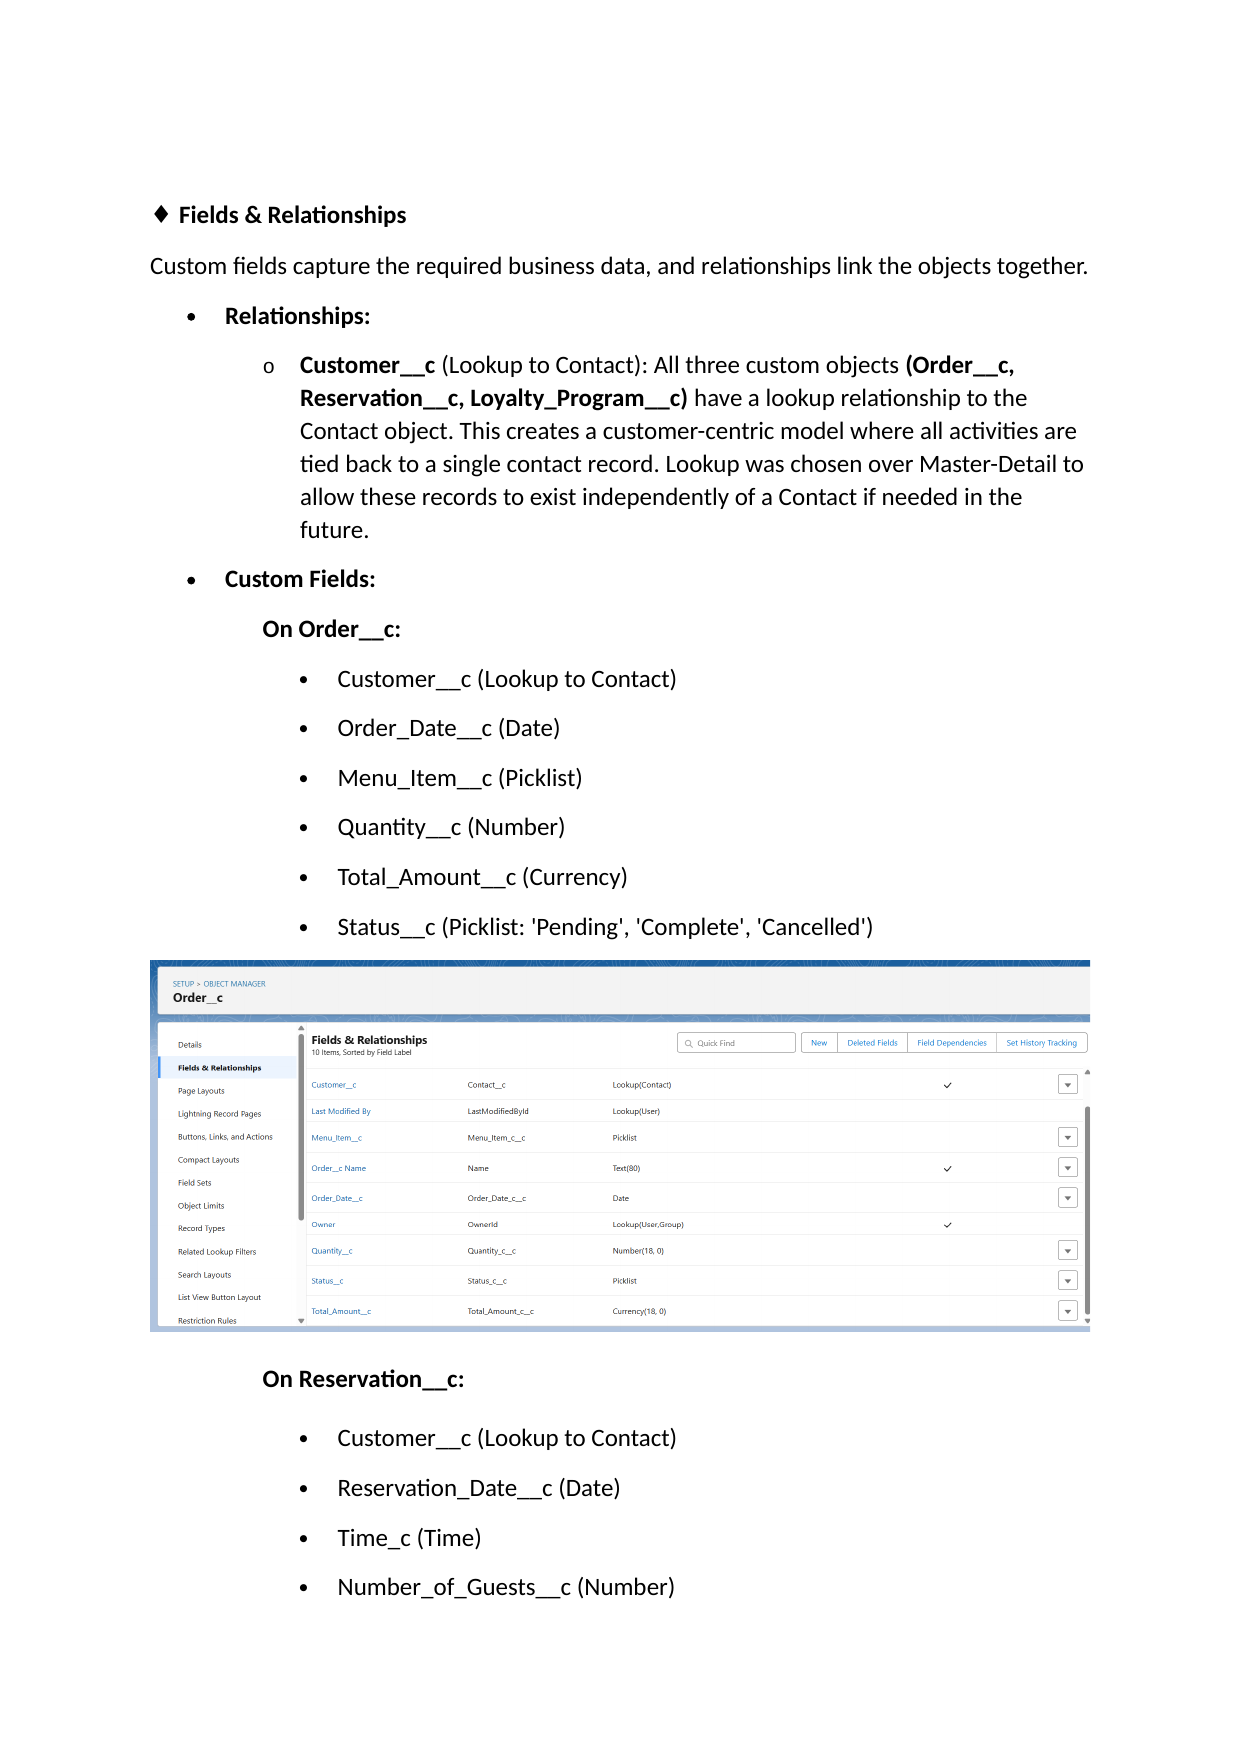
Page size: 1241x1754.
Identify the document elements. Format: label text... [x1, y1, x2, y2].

list Relationships: [187, 300, 1090, 330]
list Customer__c (Lookup to Contact): All three custom objects (Order__c, Reservation__c, Loyalty_Program__c) have a lookup relationship to the Contact object. This creates a customer-centric model where all activities are tied back to a single contact record. Lookup was chosen over Master-Detail to allow these records to exist independently of a Contact if needed in the future. [262, 349, 1090, 544]
text Custom fields capture the required business data, and relationships link the objects together. [150, 250, 1090, 281]
list Time_c (Time) [300, 1522, 1090, 1552]
list Customer__c (Lookup to Contact) [300, 1423, 1090, 1453]
list Custom Fields: [187, 564, 1090, 594]
list Customer__c (Lookup to Contact) [300, 663, 1090, 693]
picture [150, 960, 1091, 1332]
text On Reservation__c: [262, 1363, 1090, 1393]
list Total_Amount__c (Currency) [300, 861, 1090, 892]
text On Order__c: [262, 613, 1090, 644]
list Quantity__c (Number) [300, 812, 1090, 842]
list Menu_Item__c (Picklist) [300, 762, 1090, 792]
list Order_Date__c (Date) [300, 712, 1090, 743]
list Reservation_Date__c (Date) [300, 1472, 1090, 1503]
list Number_of_Guests__c (Number) [300, 1571, 1090, 1602]
text ♦️ Fields & Relationships [150, 197, 1090, 231]
list Status__c (Picklist: 'Pending', 'Complete', 'Cancelled') [300, 911, 1090, 941]
